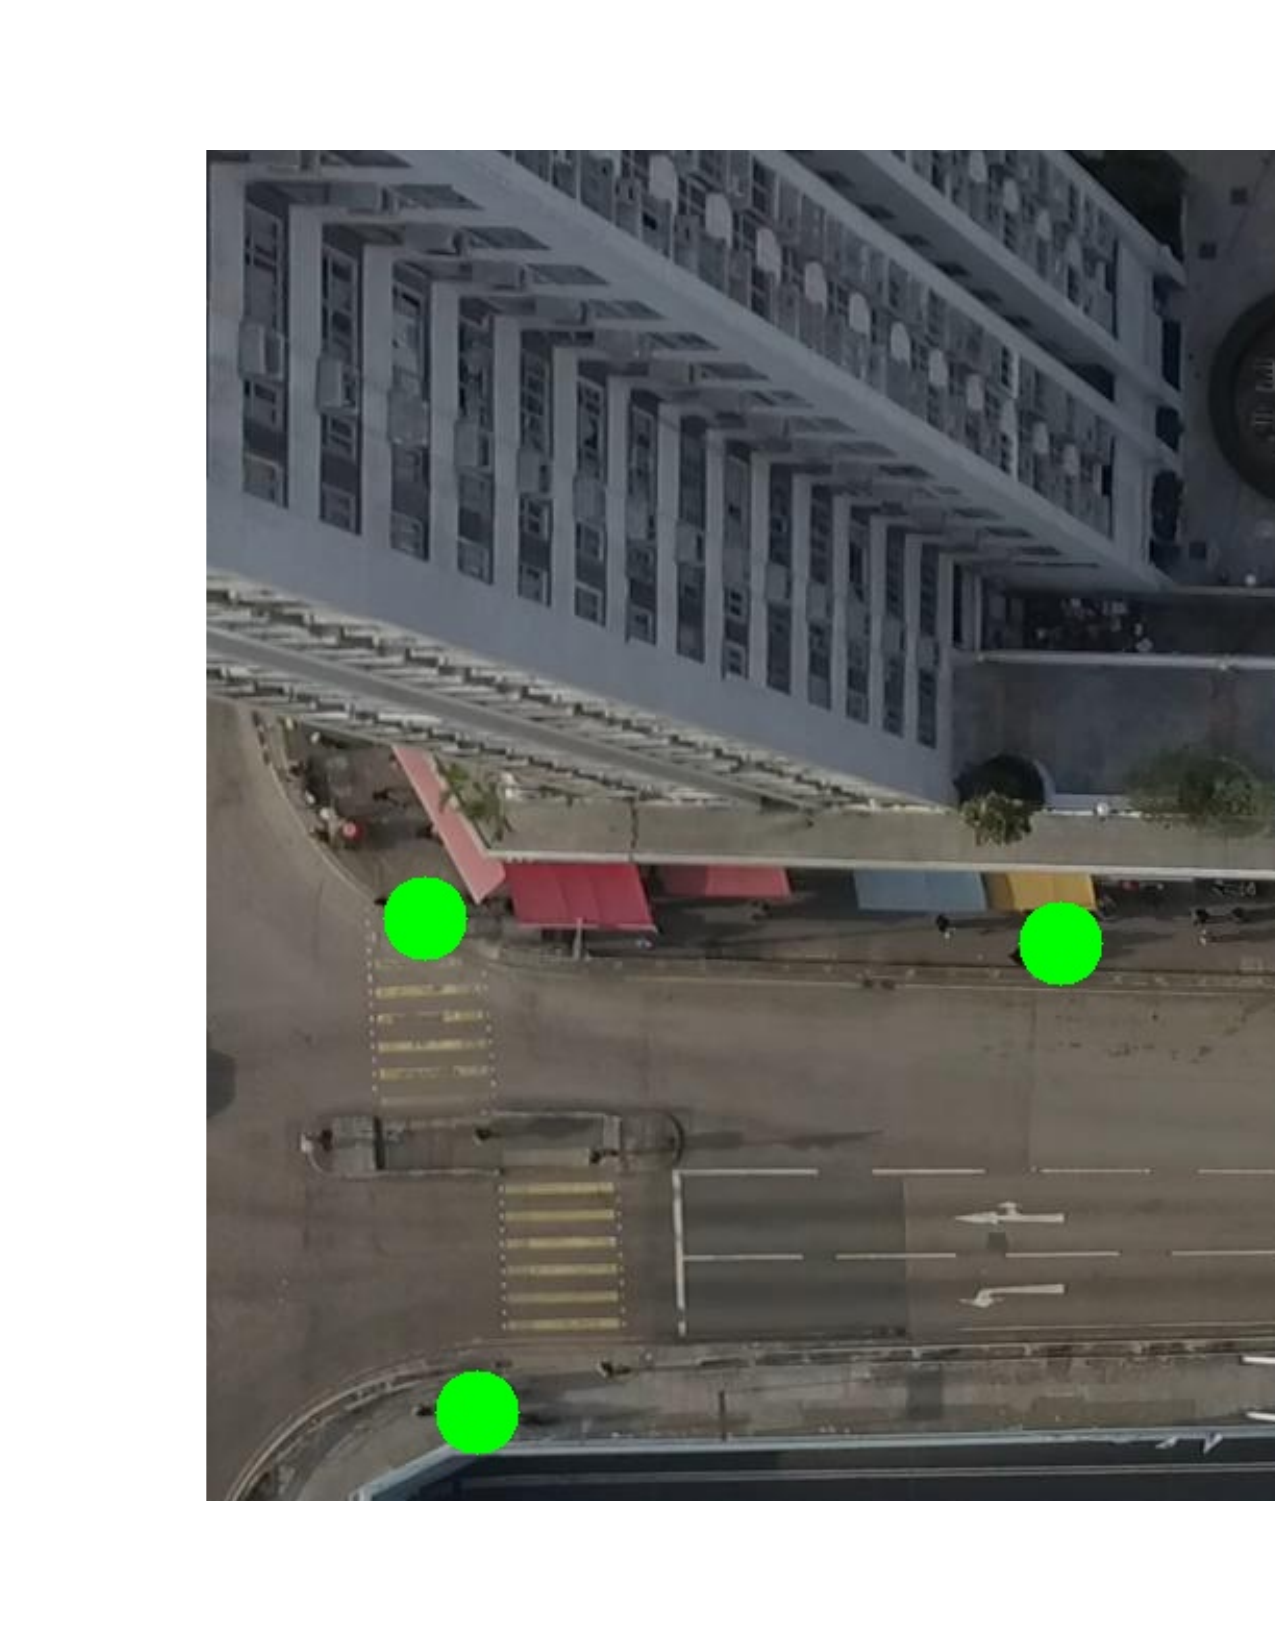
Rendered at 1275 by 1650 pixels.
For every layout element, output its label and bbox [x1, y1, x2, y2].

picture [206, 150, 1275, 1501]
